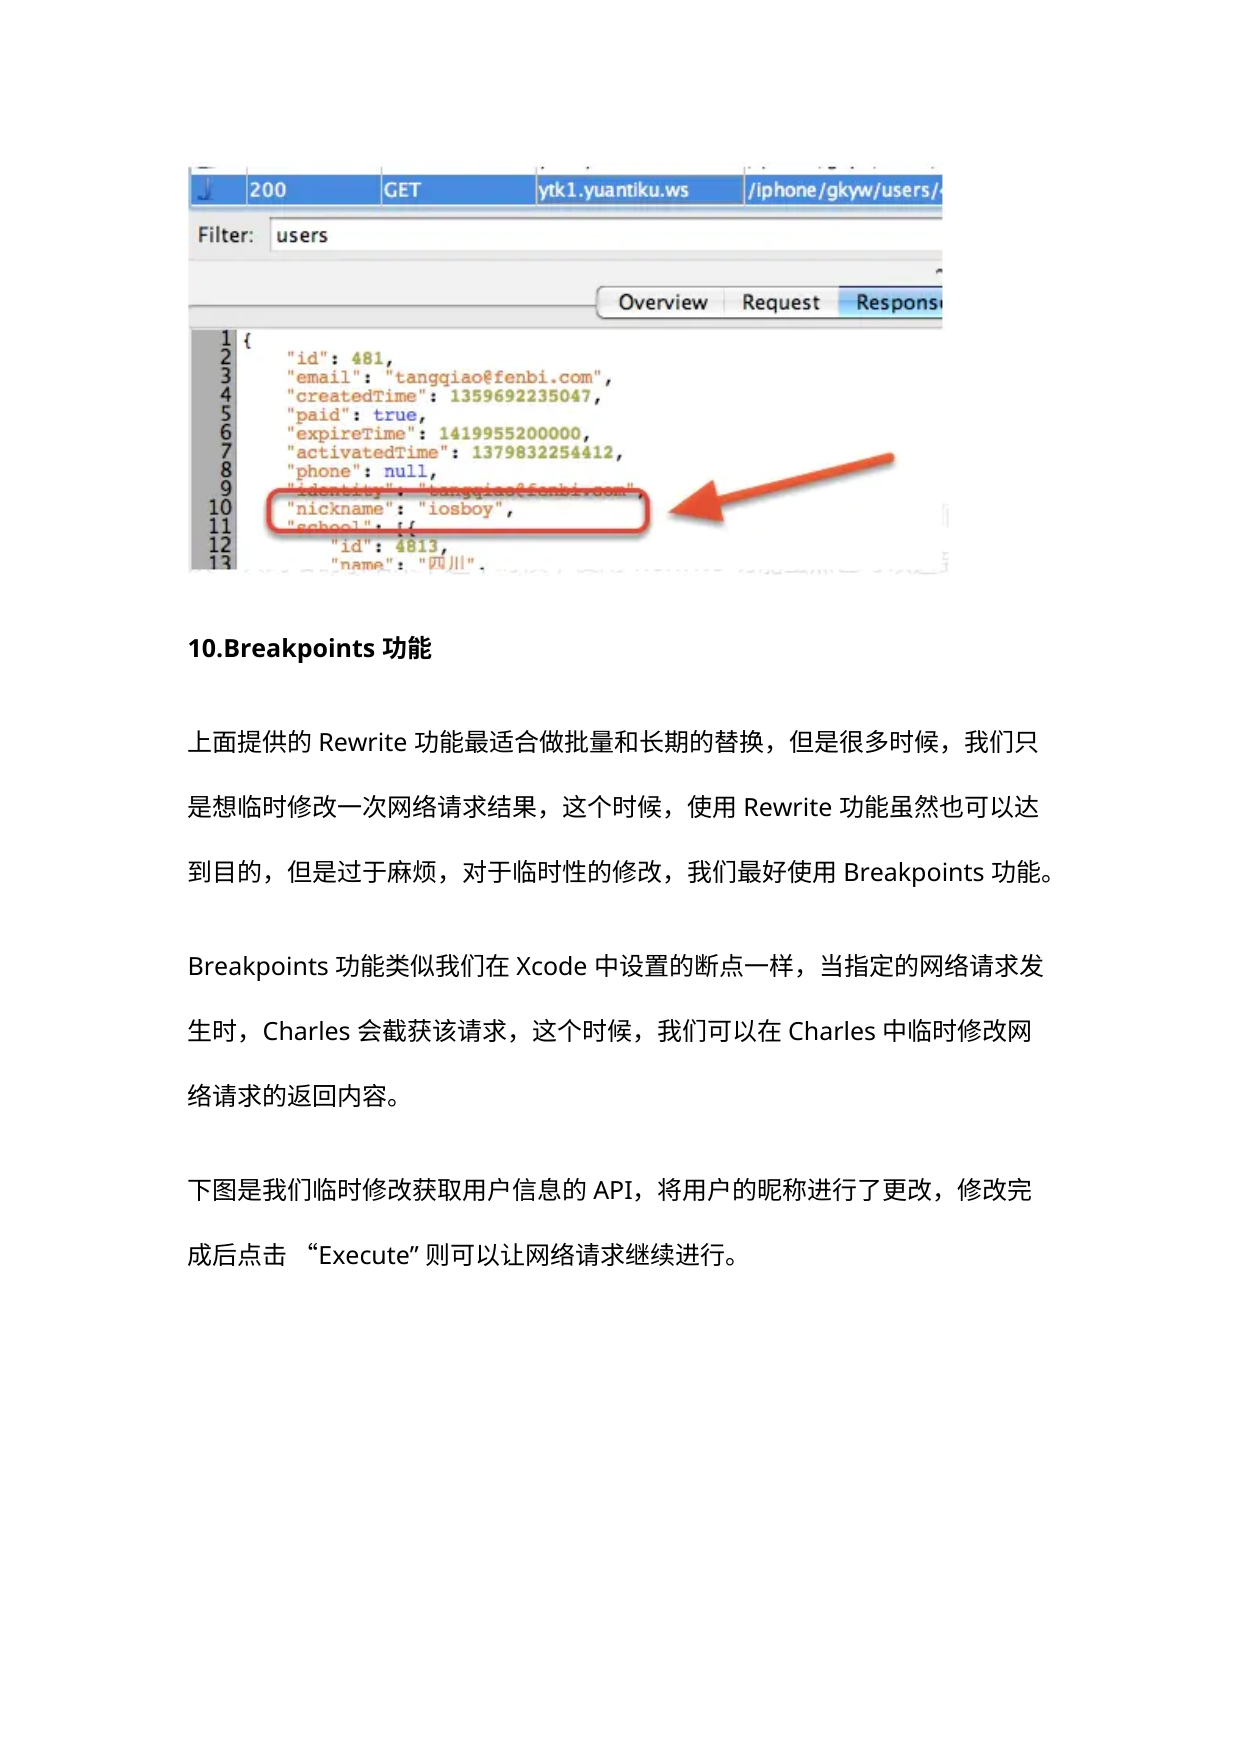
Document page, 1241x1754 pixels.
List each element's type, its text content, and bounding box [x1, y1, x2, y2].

text Breakpoints 功能类似我们在 Xcode 中设置的断点一样，当指定的网络请求发生时，Charles 会截获该请求，这个时候，我们可以在 Charles 中临时修改网络请求的返回内容。 [187, 932, 1053, 1127]
picture [187, 162, 952, 576]
text 上面提供的 Rewrite 功能最适合做批量和长期的替换，但是很多时候，我们只是想临时修改一次网络请求结果，这个时候，使用 Rewrite 功能虽然也可以达到目的，但是过于麻烦，对于临时性的修改，我们最好使用 Breakpoints 功能。 [187, 708, 1053, 903]
text 10.Breakpoints 功能 [187, 614, 1053, 679]
text 下图是我们临时修改获取用户信息的 API，将用户的昵称进行了更改，修改完成后点击 “Execute” 则可以让网络请求继续进行。 [187, 1156, 1053, 1286]
